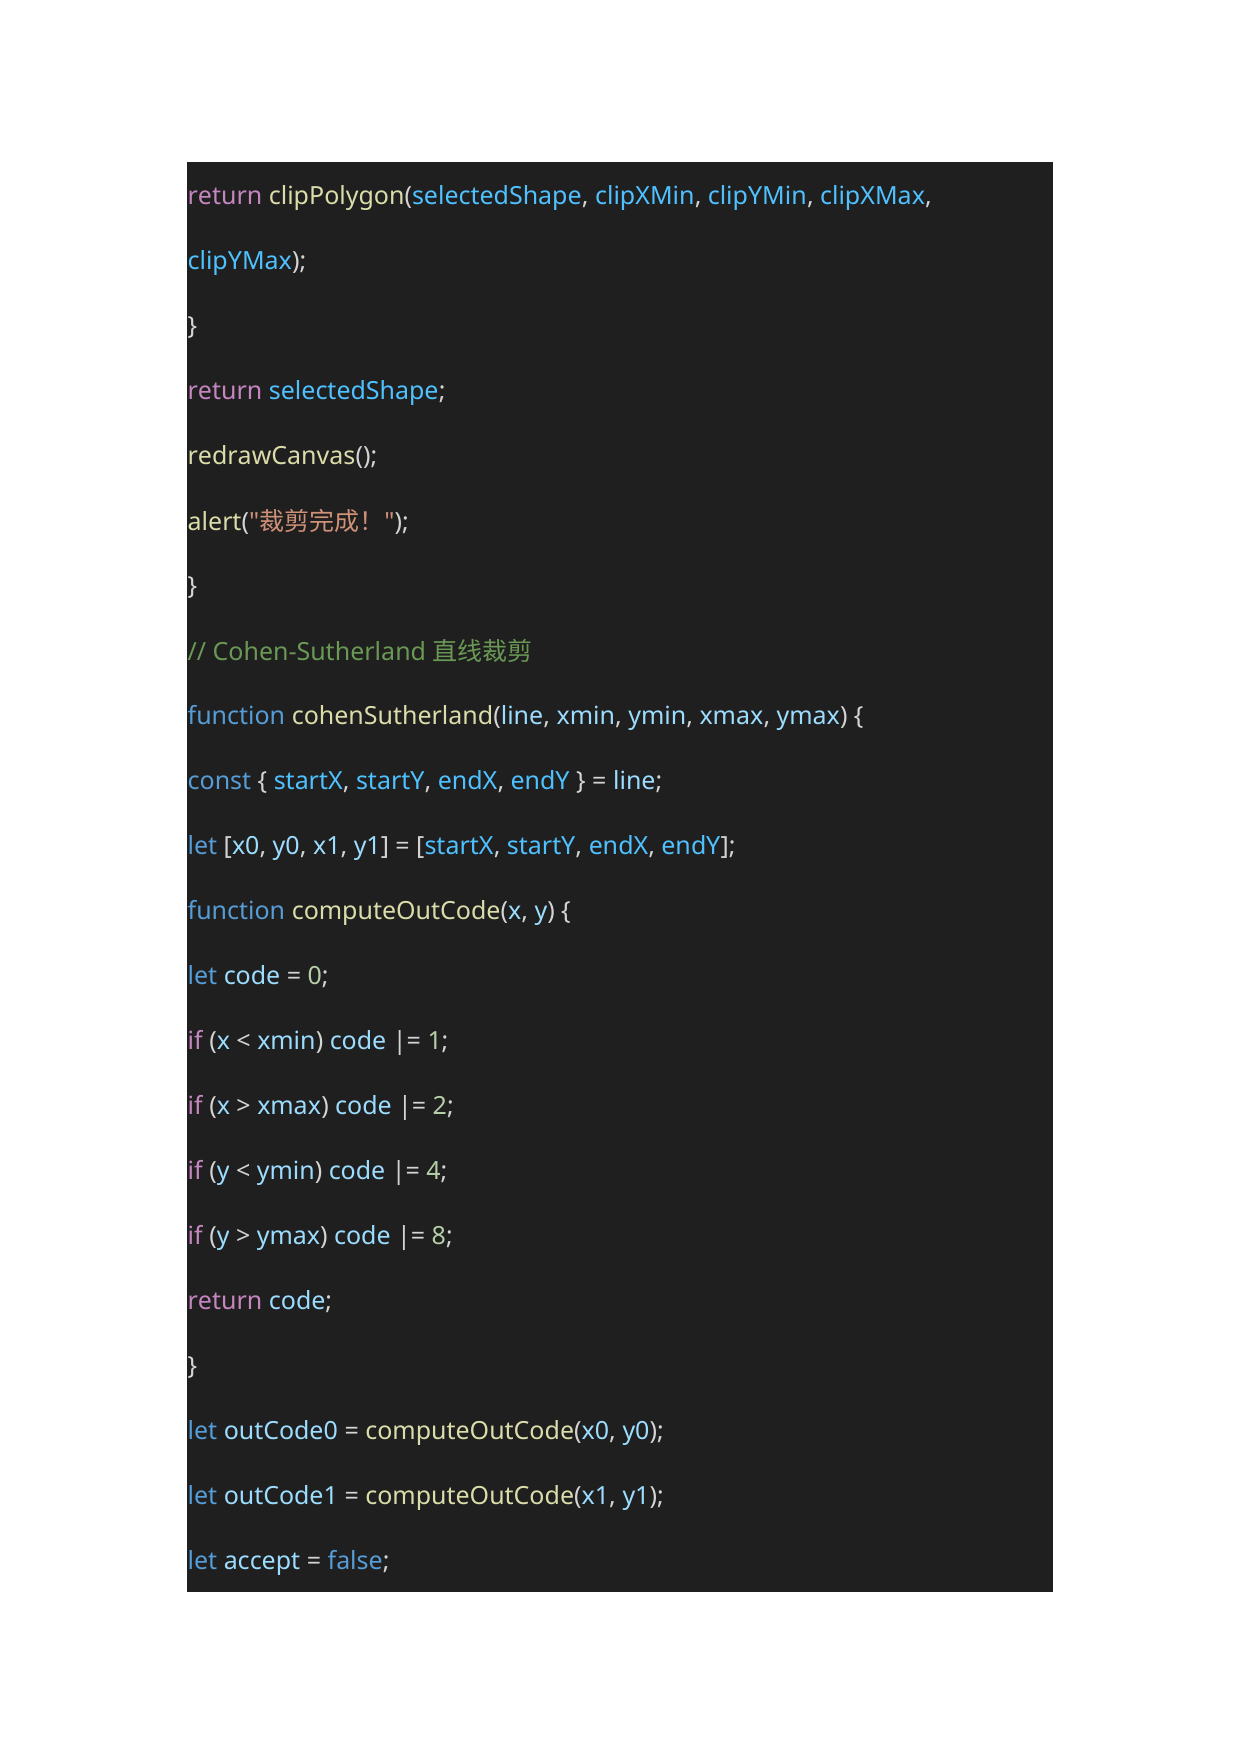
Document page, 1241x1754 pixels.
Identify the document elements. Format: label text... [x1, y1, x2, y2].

text redrawCanvas(); [187, 422, 1053, 487]
text // Cohen-Sutherland 直线裁剪 [187, 617, 1053, 682]
text let code = 0; [187, 942, 1053, 1007]
text function cohenSutherland(line, xmin, ymin, xmax, ymax) { [187, 682, 1053, 747]
text if (x < xmin) code |= 1; [187, 1007, 1053, 1072]
text return selectedShape; [187, 357, 1053, 422]
text alert("裁剪完成！"); [187, 487, 1053, 552]
text let outCode0 = computeOutCode(x0, y0); [187, 1397, 1053, 1462]
text let [x0, y0, x1, y1] = [startX, startY, endX, endY]; [187, 812, 1053, 877]
text return code; [187, 1267, 1053, 1332]
text let outCode1 = computeOutCode(x1, y1); [187, 1462, 1053, 1527]
text function computeOutCode(x, y) { [187, 877, 1053, 942]
text } [187, 292, 1053, 357]
text } [187, 1332, 1053, 1397]
text const { startX, startY, endX, endY } = line; [187, 747, 1053, 812]
text if (y < ymin) code |= 4; [187, 1137, 1053, 1202]
text if (x > xmax) code |= 2; [187, 1072, 1053, 1137]
text if (y > ymax) code |= 8; [187, 1202, 1053, 1267]
text } [187, 552, 1053, 617]
text let accept = false; [187, 1527, 1053, 1592]
text return clipPolygon(selectedShape, clipXMin, clipYMin, clipXMax, clipYMax); [187, 162, 1053, 292]
